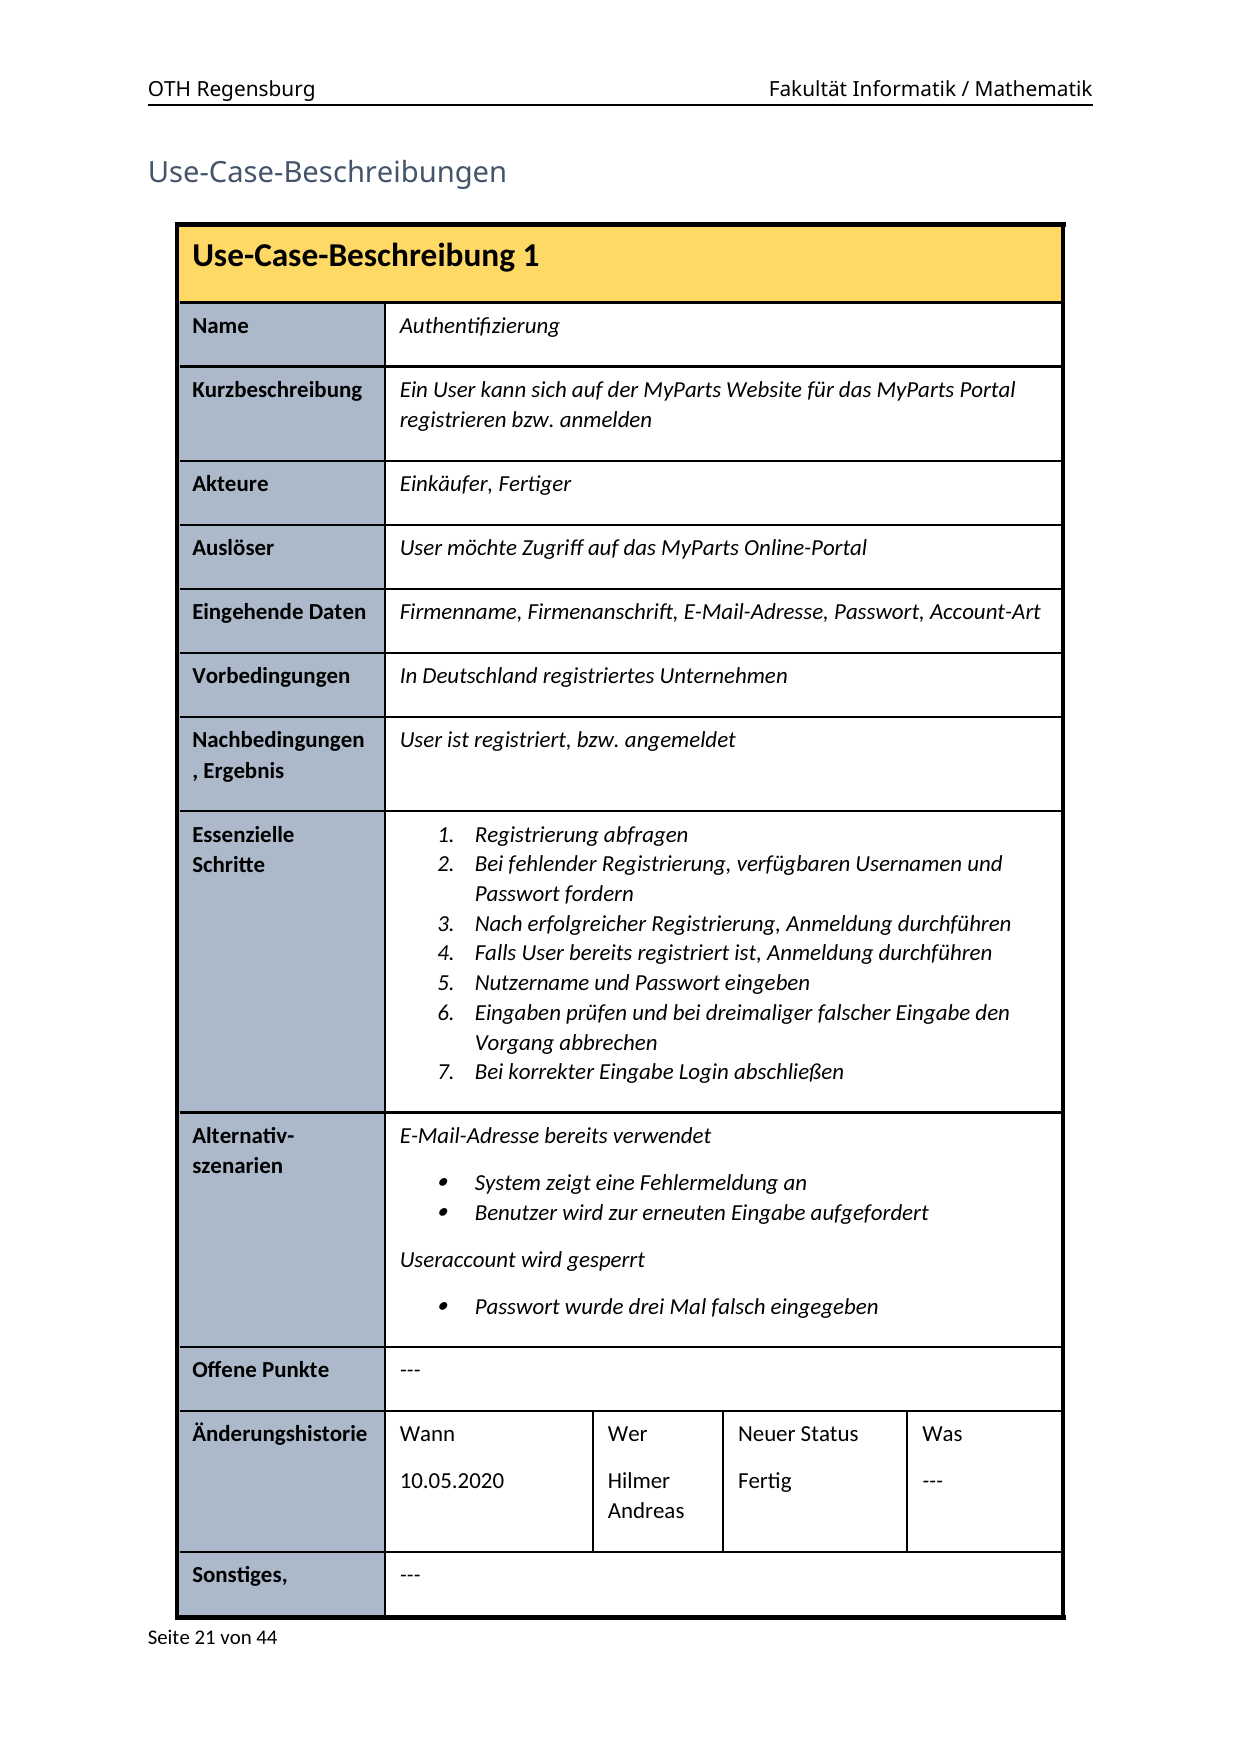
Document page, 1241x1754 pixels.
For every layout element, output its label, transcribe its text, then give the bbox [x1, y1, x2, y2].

table_cell E-Mail-Adresse bereits verwendet System zeigt eine Fehlermeldung an Benutzer wird zur erneuten Eingabe aufgefordert Useraccount wird gesperrt Passwort wurde drei Mal falsch eingegeben [386, 1114, 1061, 1346]
table_cell Änderungshistorie [179, 1411, 384, 1551]
table_cell Was --- [908, 1412, 1061, 1551]
table_cell Authentifizierung [386, 304, 1061, 365]
table_cell Offene Punkte [179, 1347, 384, 1410]
table_cell Einkäufer, Fertiger [386, 462, 1061, 524]
table_cell Vorbedingungen [179, 653, 384, 716]
table_cell Neuer Status Fertig [724, 1412, 906, 1551]
table_cell Eingehende Daten [179, 589, 384, 652]
table_cell --- [386, 1553, 1061, 1615]
table_cell In Deutschland registriertes Unternehmen [386, 654, 1061, 716]
table_cell Firmenname, Firmenanschrift, E-Mail-Adresse, Passwort, Account-Art [386, 590, 1061, 652]
table_cell Nachbedingungen, Ergebnis [179, 717, 384, 810]
table_cell Kurzbeschreibung [179, 366, 384, 460]
table_cell Name [179, 302, 384, 365]
subtitle Use-Case-Beschreibungen [148, 152, 1093, 191]
table_cell Essenzielle Schritte [179, 811, 384, 1111]
table_cell Auslöser [179, 525, 384, 588]
table_cell User ist registriert, bzw. angemeldet [386, 718, 1061, 810]
table_cell Ein User kann sich auf der MyParts Website für das MyParts Portal registrieren bzw. anmelden [386, 368, 1061, 460]
table_cell --- [386, 1348, 1061, 1410]
table_cell Alternativ-szenarien [179, 1112, 384, 1346]
table_cell Registrierung abfragen Bei fehlender Registrierung, verfügbaren Usernamen und Passwort fordern Nach erfolgreicher Registrierung, Anmeldung durchführen Falls User bereits registriert ist, Anmeldung durchführen Nutzername und Passwort eingeben Eingaben prüfen und bei dreimaliger falscher Eingabe den Vorgang abbrechen Bei korrekter Eingabe Login abschließen [386, 812, 1061, 1111]
table_cell Wer Hilmer Andreas [594, 1412, 722, 1551]
table_header Use-Case-Beschreibung 1 [179, 227, 1061, 301]
table_cell User möchte Zugriff auf das MyParts Online-Portal [386, 526, 1061, 588]
table_cell Wann 10.05.2020 [386, 1412, 592, 1551]
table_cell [179, 1552, 384, 1615]
table_cell Akteure [179, 461, 384, 524]
